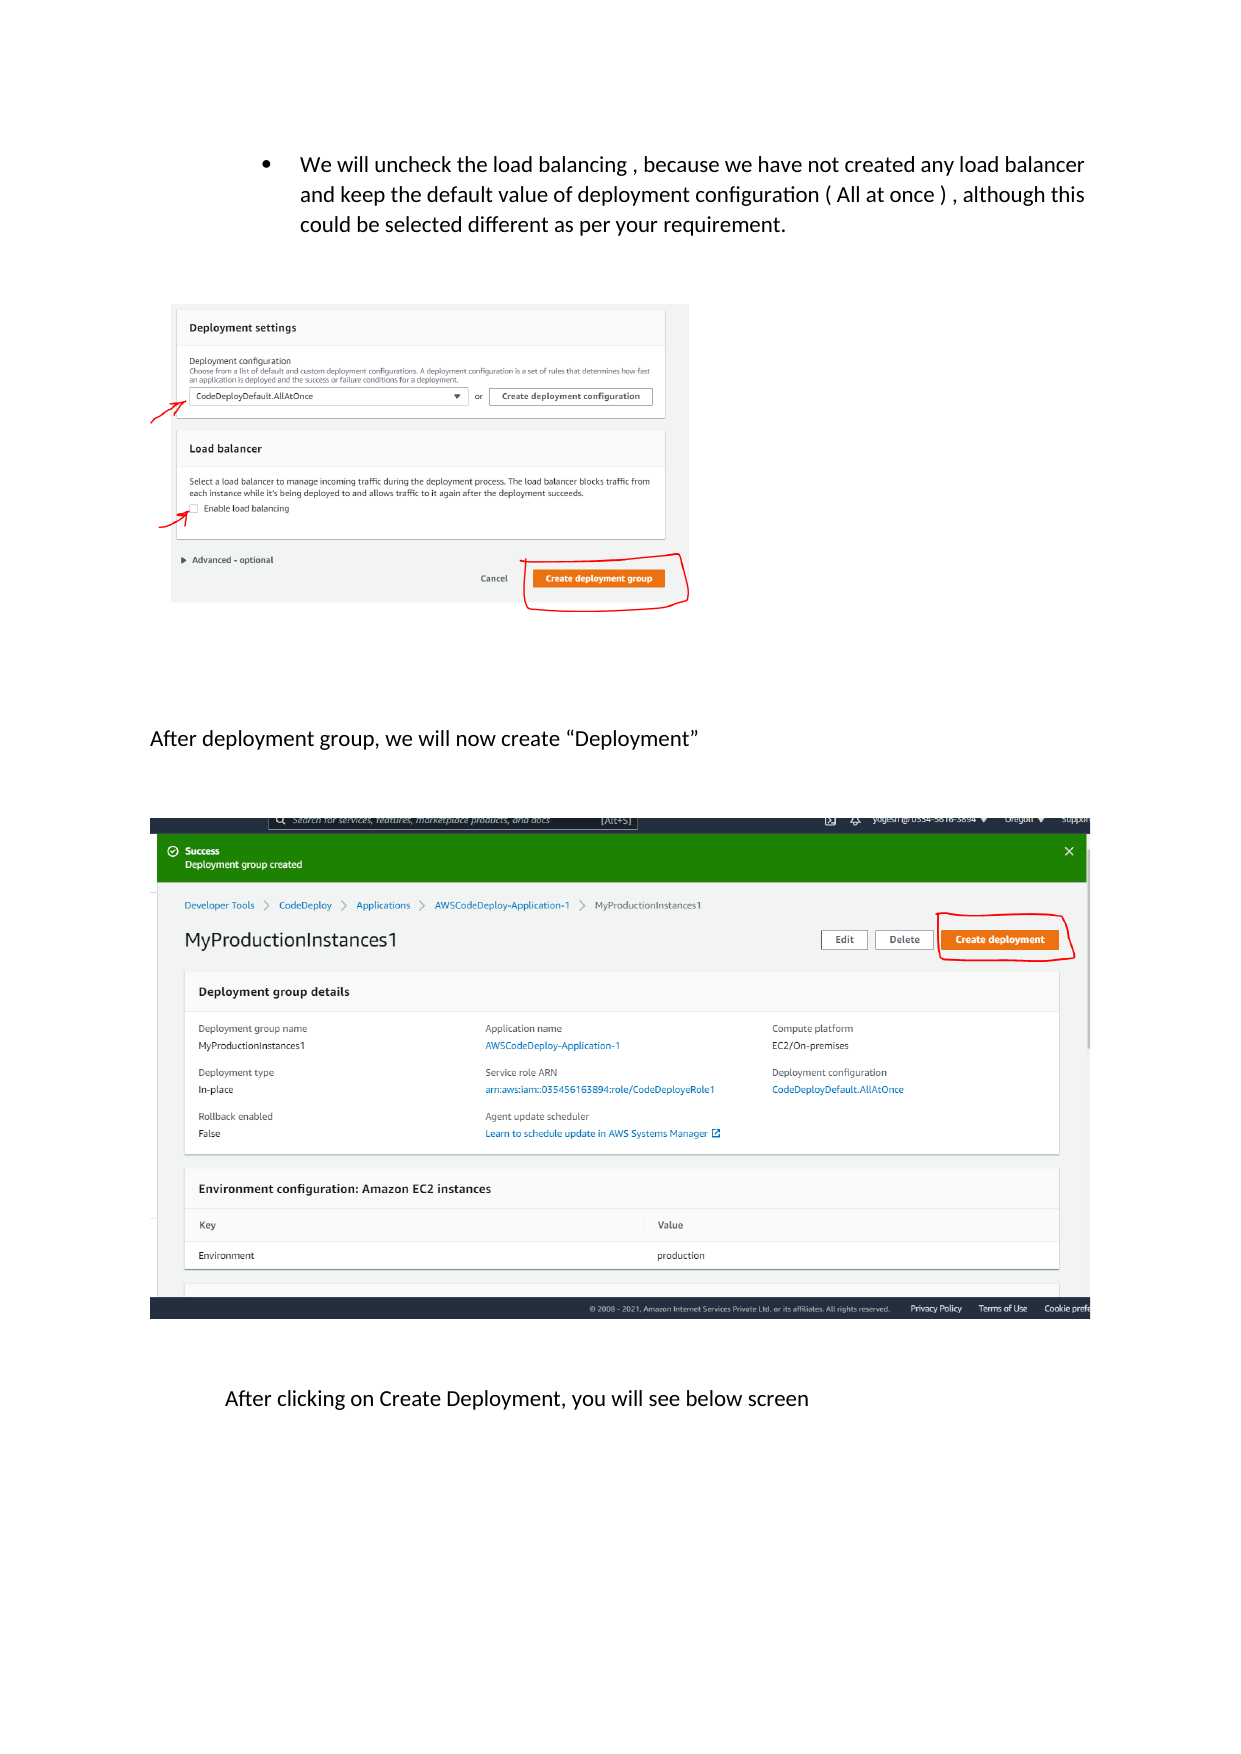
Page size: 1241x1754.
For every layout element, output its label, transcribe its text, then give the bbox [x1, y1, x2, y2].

text After deployment group, we will now create “Deployment” [150, 724, 1090, 753]
picture [150, 818, 1091, 1319]
list After clicking on Create Deployment, you will see below screen [225, 1384, 1090, 1412]
list We will uncheck the load balancing , because we have not created any load balancer and keep the default value of deployment configuration ( All at once ) , although this could be selected different as per your requirement. [262, 150, 1090, 238]
picture [150, 304, 689, 612]
